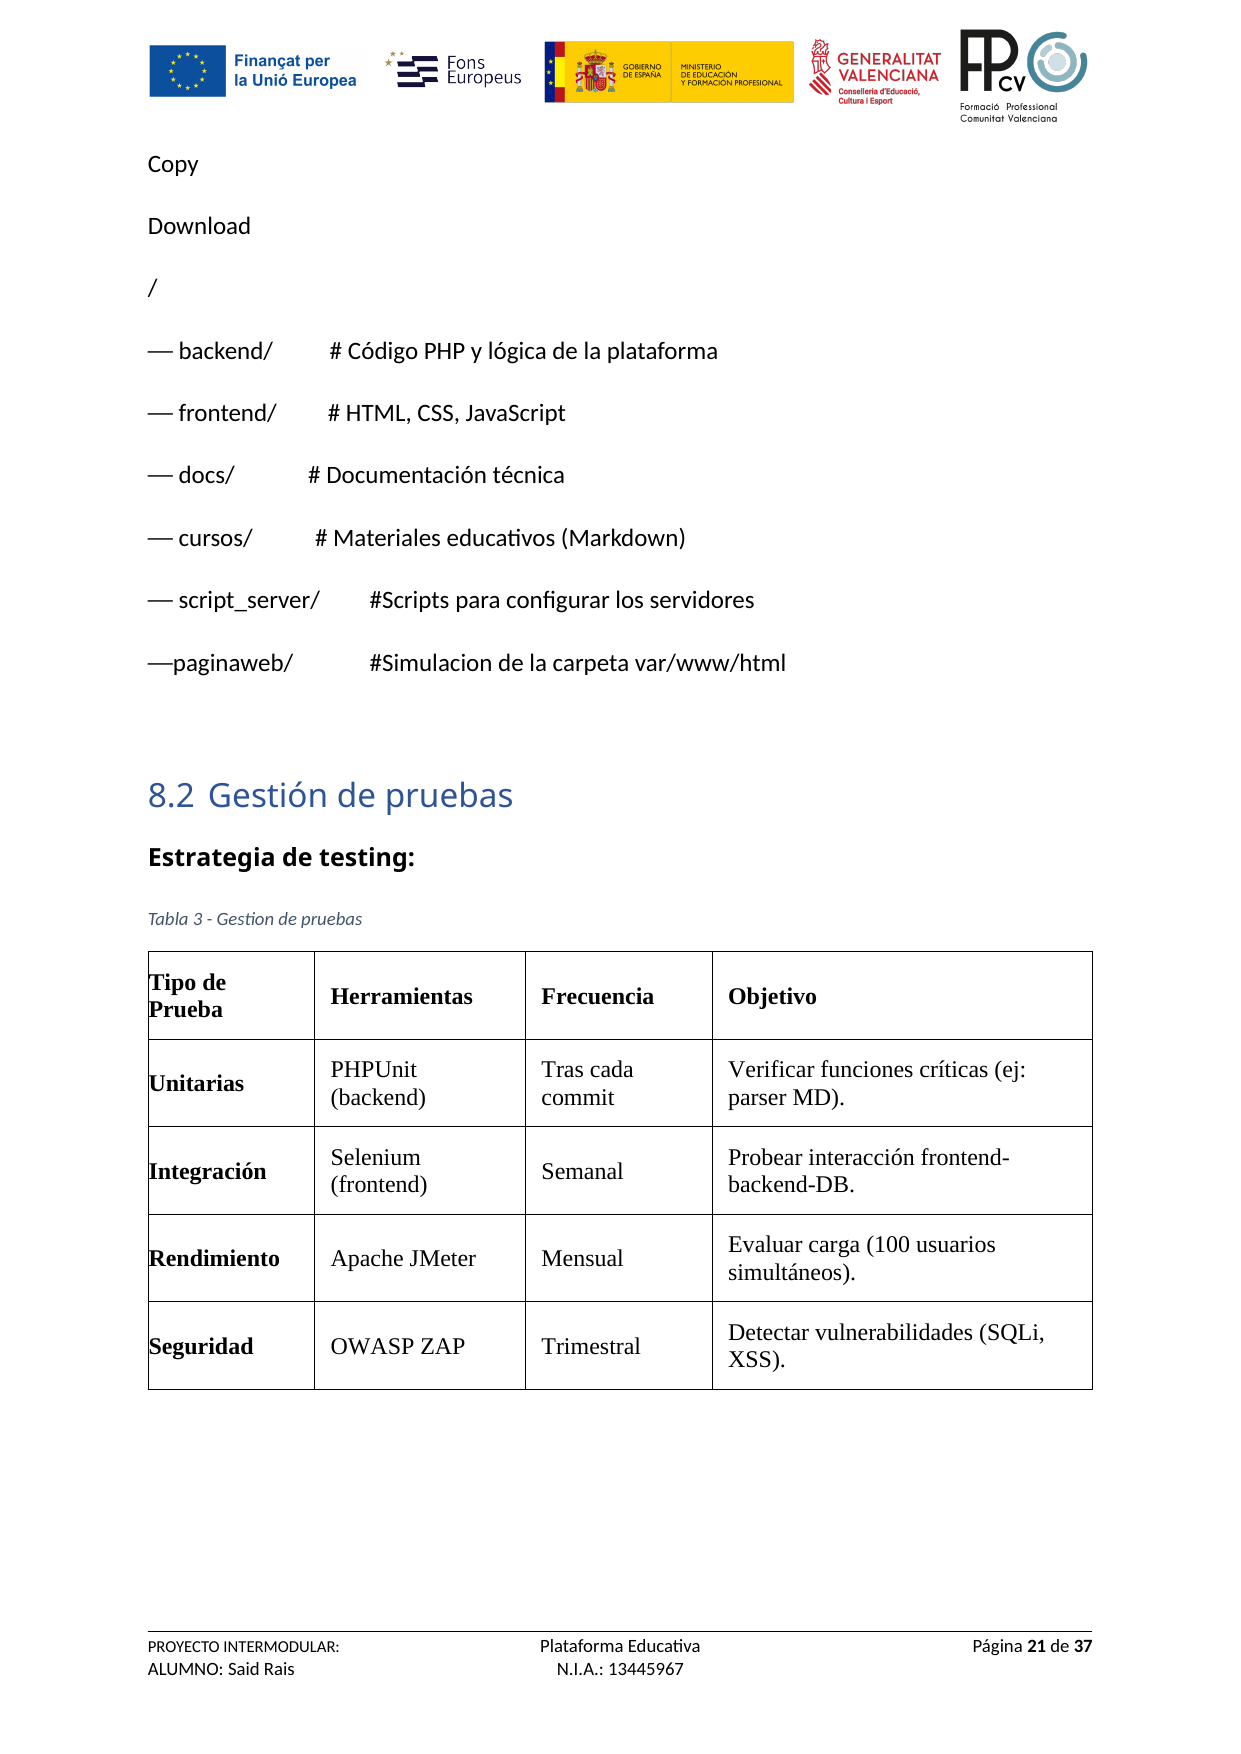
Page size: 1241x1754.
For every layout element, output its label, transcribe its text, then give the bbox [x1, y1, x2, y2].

table_cell Unitarias [149, 1040, 314, 1126]
table_header Objetivo [713, 952, 1092, 1039]
table_header Frecuencia [526, 952, 712, 1039]
text ── frontend/ # HTML, CSS, JavaScript [148, 397, 1092, 428]
table_cell Evaluar carga (100 usuarios simultáneos). [713, 1215, 1092, 1301]
text Tabla 3 - Gestion de pruebas [148, 907, 1092, 930]
text ── script_server/ #Scripts para configurar los servidores [148, 584, 1092, 615]
table_cell Mensual [526, 1215, 712, 1301]
picture [809, 39, 941, 105]
text / [148, 272, 1092, 303]
text Copy [148, 148, 1092, 178]
table_cell Apache JMeter [315, 1215, 525, 1301]
table_cell Tras cada commit [526, 1040, 712, 1126]
picture [955, 22, 1091, 127]
table_cell Detectar vulnerabilidades (SQLi, XSS). [713, 1302, 1092, 1389]
text ── backend/ # Código PHP y lógica de la plataforma [148, 335, 1092, 365]
table_cell Integración [149, 1127, 314, 1214]
text Estrategia de testing: [148, 840, 1092, 874]
table_cell Verificar funciones críticas (ej: parser MD). [713, 1040, 1092, 1126]
table_header Tipo de Prueba [149, 952, 314, 1039]
table_cell Seguridad [149, 1302, 314, 1389]
picture [147, 44, 370, 102]
table_cell Rendimiento [149, 1215, 314, 1301]
picture [384, 50, 530, 94]
table_cell Trimestral [526, 1302, 712, 1389]
text ── cursos/ # Materiales educativos (Markdown) [148, 522, 1092, 553]
picture [543, 40, 795, 104]
table_cell OWASP ZAP [315, 1302, 525, 1389]
table_header Herramientas [315, 952, 525, 1039]
subtitle Gestión de pruebas [148, 772, 1092, 817]
table_cell PHPUnit (backend) [315, 1040, 525, 1126]
text Download [148, 210, 1092, 241]
table_cell Probear interacción frontend-backend-DB. [713, 1127, 1092, 1214]
table_cell Selenium (frontend) [315, 1127, 525, 1214]
table_cell Semanal [526, 1127, 712, 1214]
text ──paginaweb/ #Simulacion de la carpeta var/www/html [148, 647, 1092, 677]
text ── docs/ # Documentación técnica [148, 460, 1092, 490]
